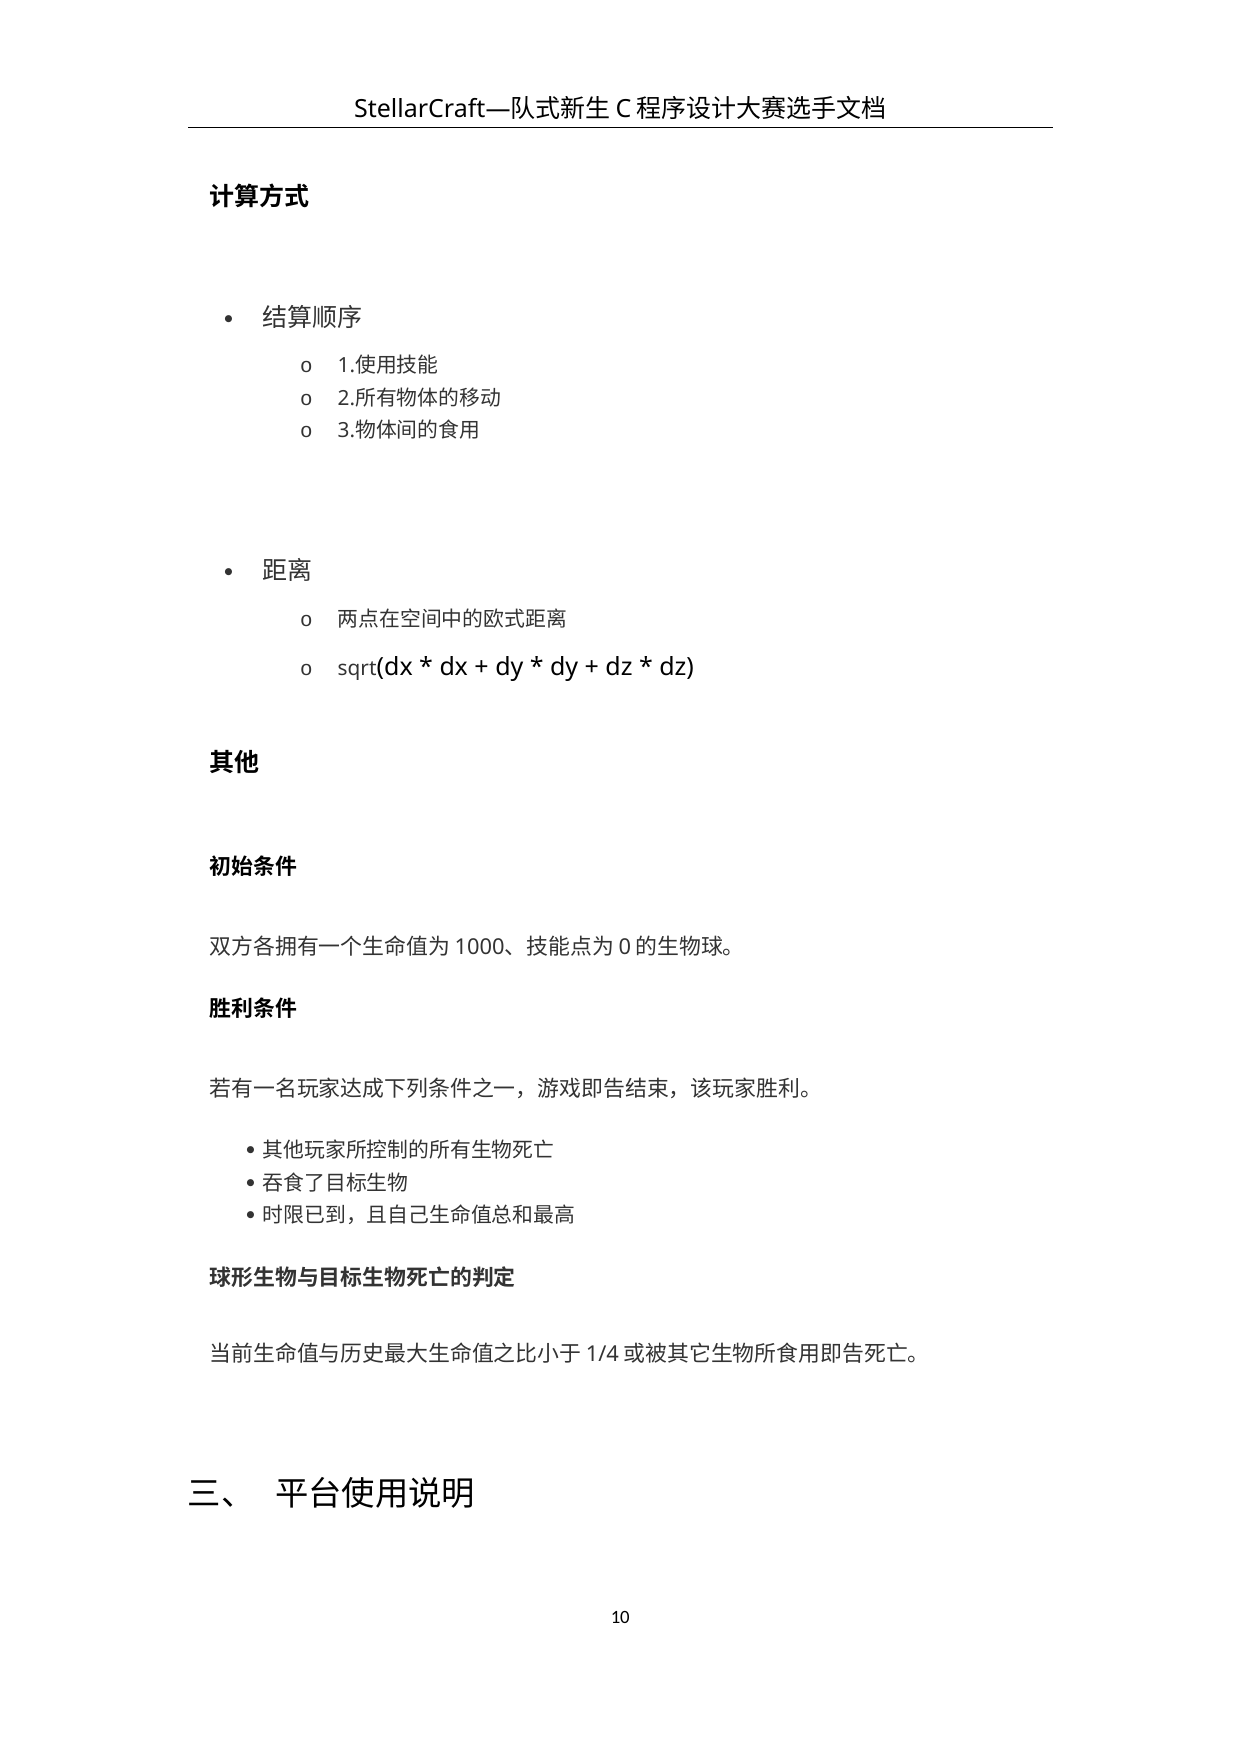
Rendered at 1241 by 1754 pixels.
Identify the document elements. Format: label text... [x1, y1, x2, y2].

list 1.使用技能 [300, 348, 1053, 380]
list 距离 [225, 536, 1053, 601]
list 2.所有物体的移动 [300, 380, 1053, 413]
list 吞食了目标生物 [247, 1165, 1053, 1197]
text 双方各拥有一个生命值为1000、技能点为0的生物球。 [209, 929, 1053, 961]
list sqrt(dx * dx + dy * dy + dz * dz) [300, 633, 1053, 698]
subtitle 其他 [209, 728, 1053, 793]
subtitle 计算方式 [209, 162, 1053, 227]
subtitle 球形生物与目标生物死亡的判定 [209, 1259, 1053, 1292]
text 若有一名玩家达成下列条件之一，游戏即告结束，该玩家胜利。 [209, 1071, 1053, 1103]
subtitle 胜利条件 [209, 990, 1053, 1023]
list 3.物体间的食用 [300, 413, 1053, 445]
text 当前生命值与历史最大生命值之比小于1/4或被其它生物所食用即告死亡。 [209, 1335, 1053, 1368]
list 平台使用说明 [187, 1459, 1053, 1524]
list 两点在空间中的欧式距离 [300, 601, 1053, 633]
list 其他玩家所控制的所有生物死亡 [247, 1132, 1053, 1165]
subtitle 初始条件 [209, 848, 1053, 881]
list 时限已到，且自己生命值总和最高 [247, 1197, 1053, 1230]
list 结算顺序 [225, 283, 1053, 348]
